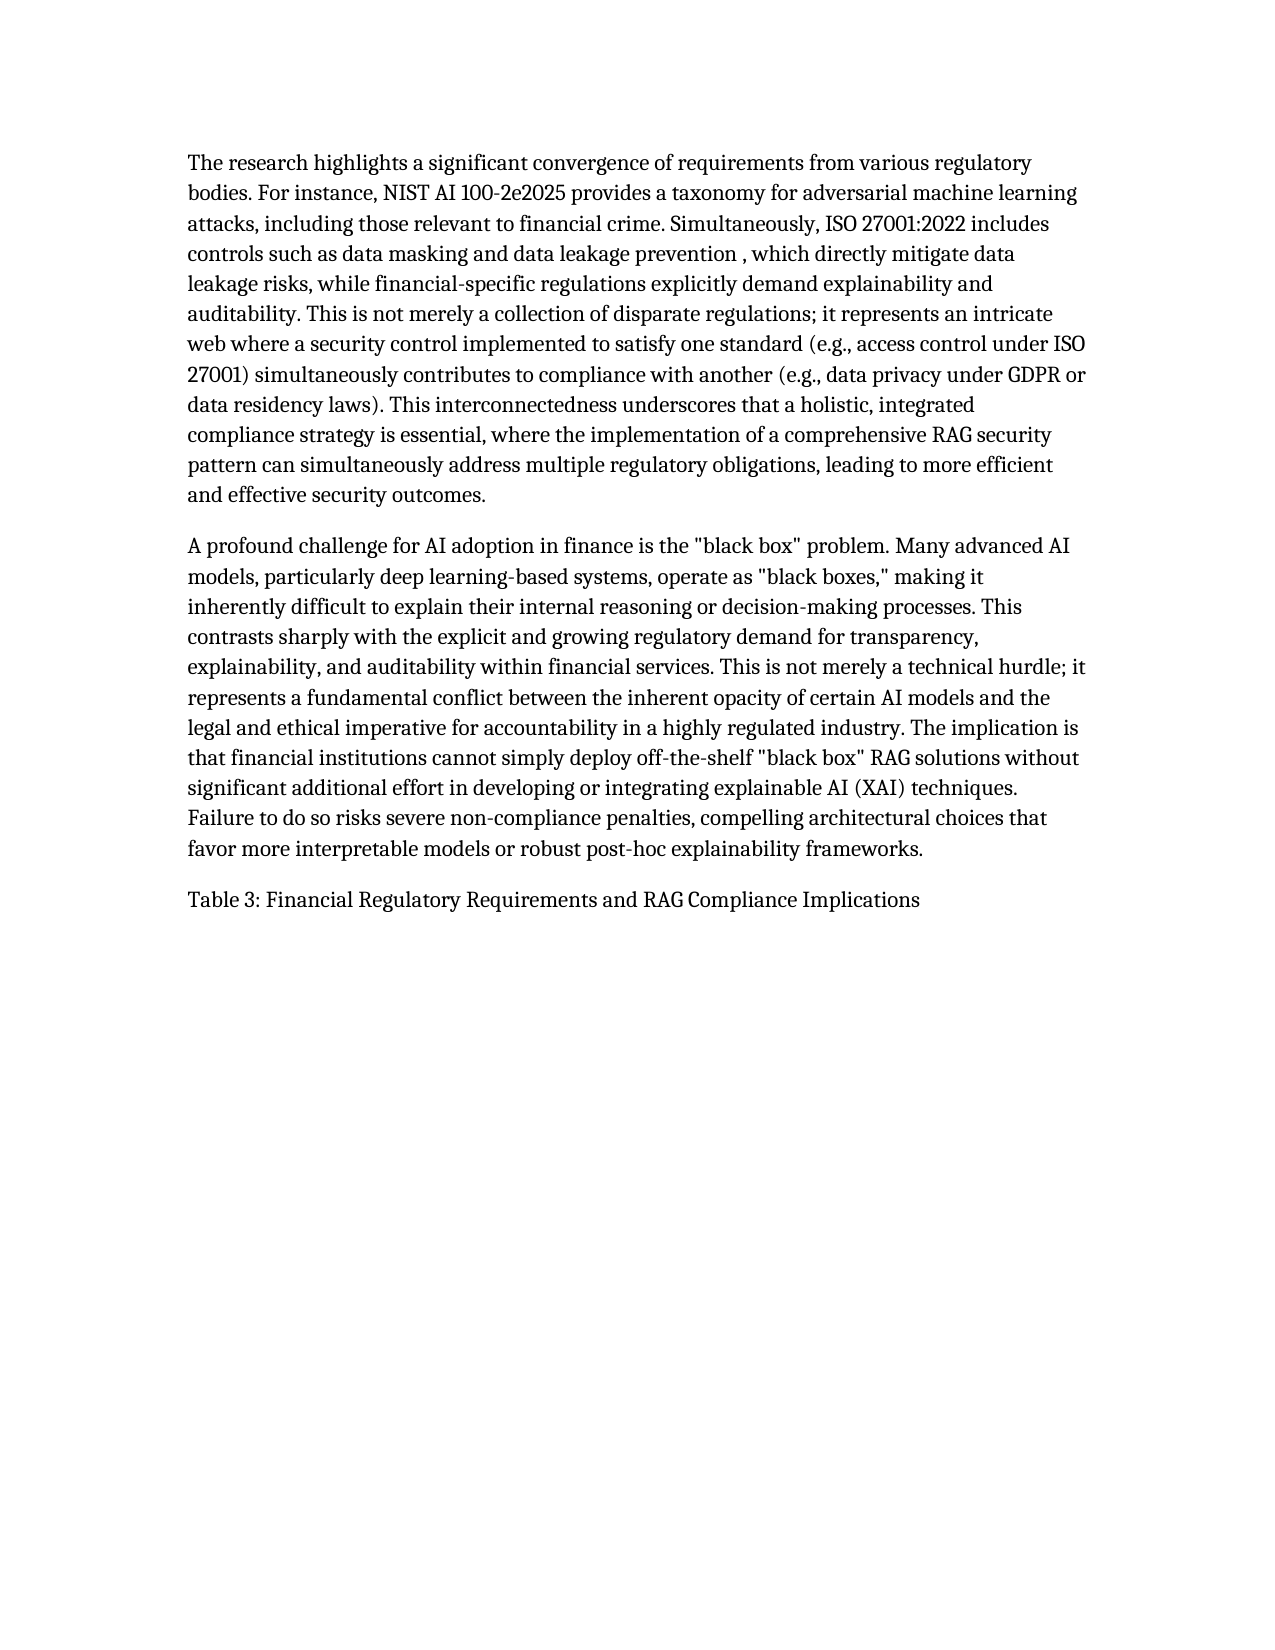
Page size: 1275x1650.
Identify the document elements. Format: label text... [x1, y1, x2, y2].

text The research highlights a significant convergence of requirements from various regulatory bodies. For instance, NIST AI 100-2e2025 provides a taxonomy for adversarial machine learning attacks, including those relevant to financial crime. Simultaneously, ISO 27001:2022 includes controls such as data masking and data leakage prevention , which directly mitigate data leakage risks, while financial-specific regulations explicitly demand explainability and auditability. This is not merely a collection of disparate regulations; it represents an intricate web where a security control implemented to satisfy one standard (e.g., access control under ISO 27001) simultaneously contributes to compliance with another (e.g., data privacy under GDPR or data residency laws). This interconnectedness underscores that a holistic, integrated compliance strategy is essential, where the implementation of a comprehensive RAG security pattern can simultaneously address multiple regulatory obligations, leading to more efficient and effective security outcomes. [187, 150, 1087, 509]
text A profound challenge for AI adoption in finance is the "black box" problem. Many advanced AI models, particularly deep learning-based systems, operate as "black boxes," making it inherently difficult to explain their internal reasoning or decision-making processes. This contrasts sharply with the explicit and growing regulatory demand for transparency, explainability, and auditability within financial services. This is not merely a technical hurdle; it represents a fundamental conflict between the inherent opacity of certain AI models and the legal and ethical imperative for accountability in a highly regulated industry. The implication is that financial institutions cannot simply deploy off-the-shelf "black box" RAG solutions without significant additional effort in developing or integrating explainable AI (XAI) techniques. Failure to do so risks severe non-compliance penalties, compelling architectural choices that favor more interpretable models or robust post-hoc explainability frameworks. [187, 533, 1087, 862]
text Table 3: Financial Regulatory Requirements and RAG Compliance Implications [187, 886, 1087, 913]
